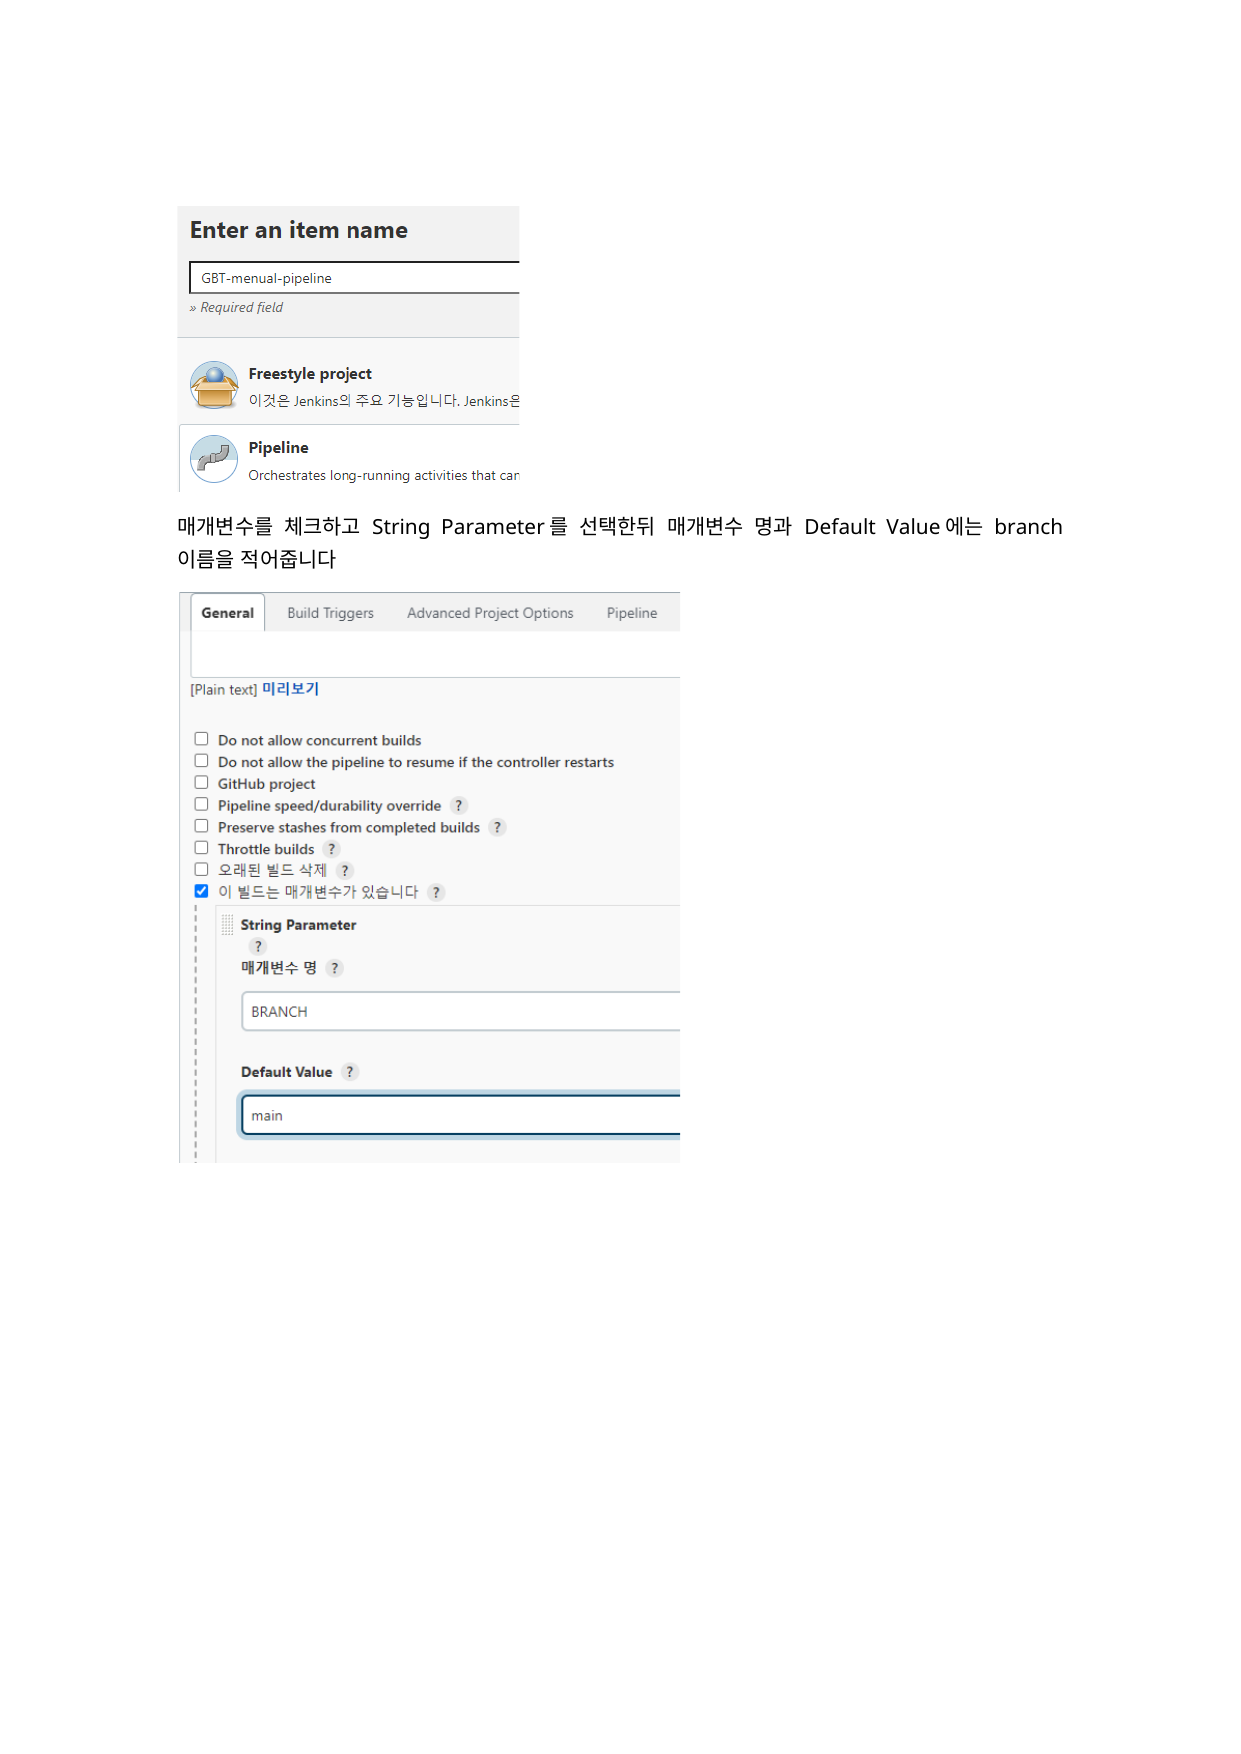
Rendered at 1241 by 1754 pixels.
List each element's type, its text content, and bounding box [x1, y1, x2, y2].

picture [177, 592, 681, 1163]
picture [177, 206, 520, 492]
text 매개변수를 체크하고 String Parameter를 선택한뒤 매개변수 명과 Default Value에는 branch이름을 적어줍니다 [177, 510, 1063, 573]
